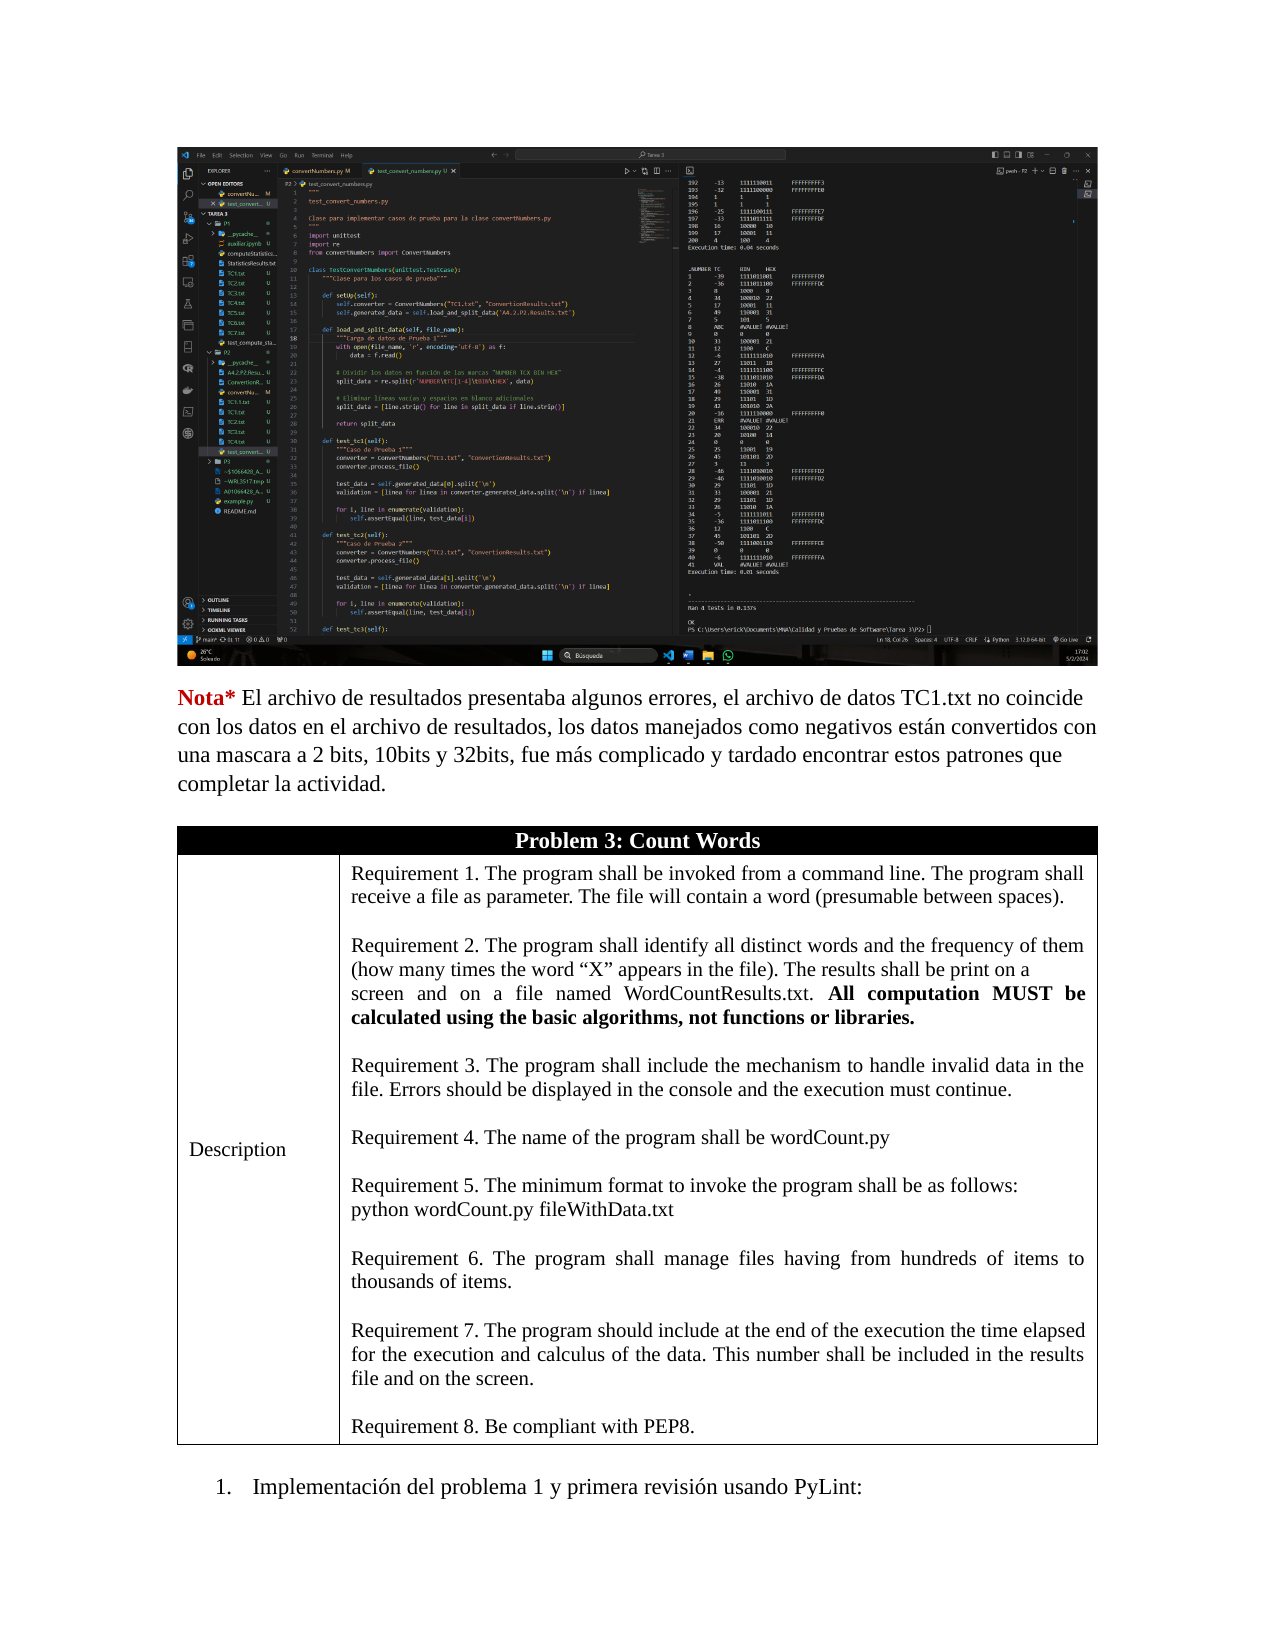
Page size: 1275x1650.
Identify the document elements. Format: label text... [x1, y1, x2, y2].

list Implementación del problema 1 y primera revisión usando PyLint: [215, 1473, 1098, 1499]
table_cell Requirement 1. The program shall be invoked from a command line. The program shall receive a file as parameter. The file will contain a word (presumable between spaces). Requirement 2. The program shall identify all distinct words and the frequency of them (how many times the word “X” appears in the file). The results shall be print on a screen and on a file named WordCountResults.txt. All computation MUST be calculated using the basic algorithms, not functions or libraries. Requirement 3. The program shall include the mechanism to handle invalid data in the file. Errors should be displayed in the console and the execution must continue. Requirement 4. The name of the program shall be wordCount.py Requirement 5. The minimum format to invoke the program shall be as follows: python wordCount.py fileWithData.txt Requirement 6. The program shall manage files having from hundreds of items to thousands of items. Requirement 7. The program should include at the end of the execution the time elapsed for the execution and calculus of the data. This number shall be included in the results file and on the screen. Requirement 8. Be compliant with PEP8. [340, 855, 1097, 1443]
table_cell Description [178, 855, 339, 1443]
picture [177, 147, 1098, 666]
text Nota* El archivo de resultados presentaba algunos errores, el archivo de datos TC1.txt no coincide con los datos en el archivo de resultados, los datos manejados como negativos están convertidos con una mascara a 2 bits, 10bits y 32bits, fue más complicado y tardado encontrar estos patrones que completar la actividad. [177, 684, 1098, 796]
table_header Problem 3: Count Words [178, 828, 1097, 854]
